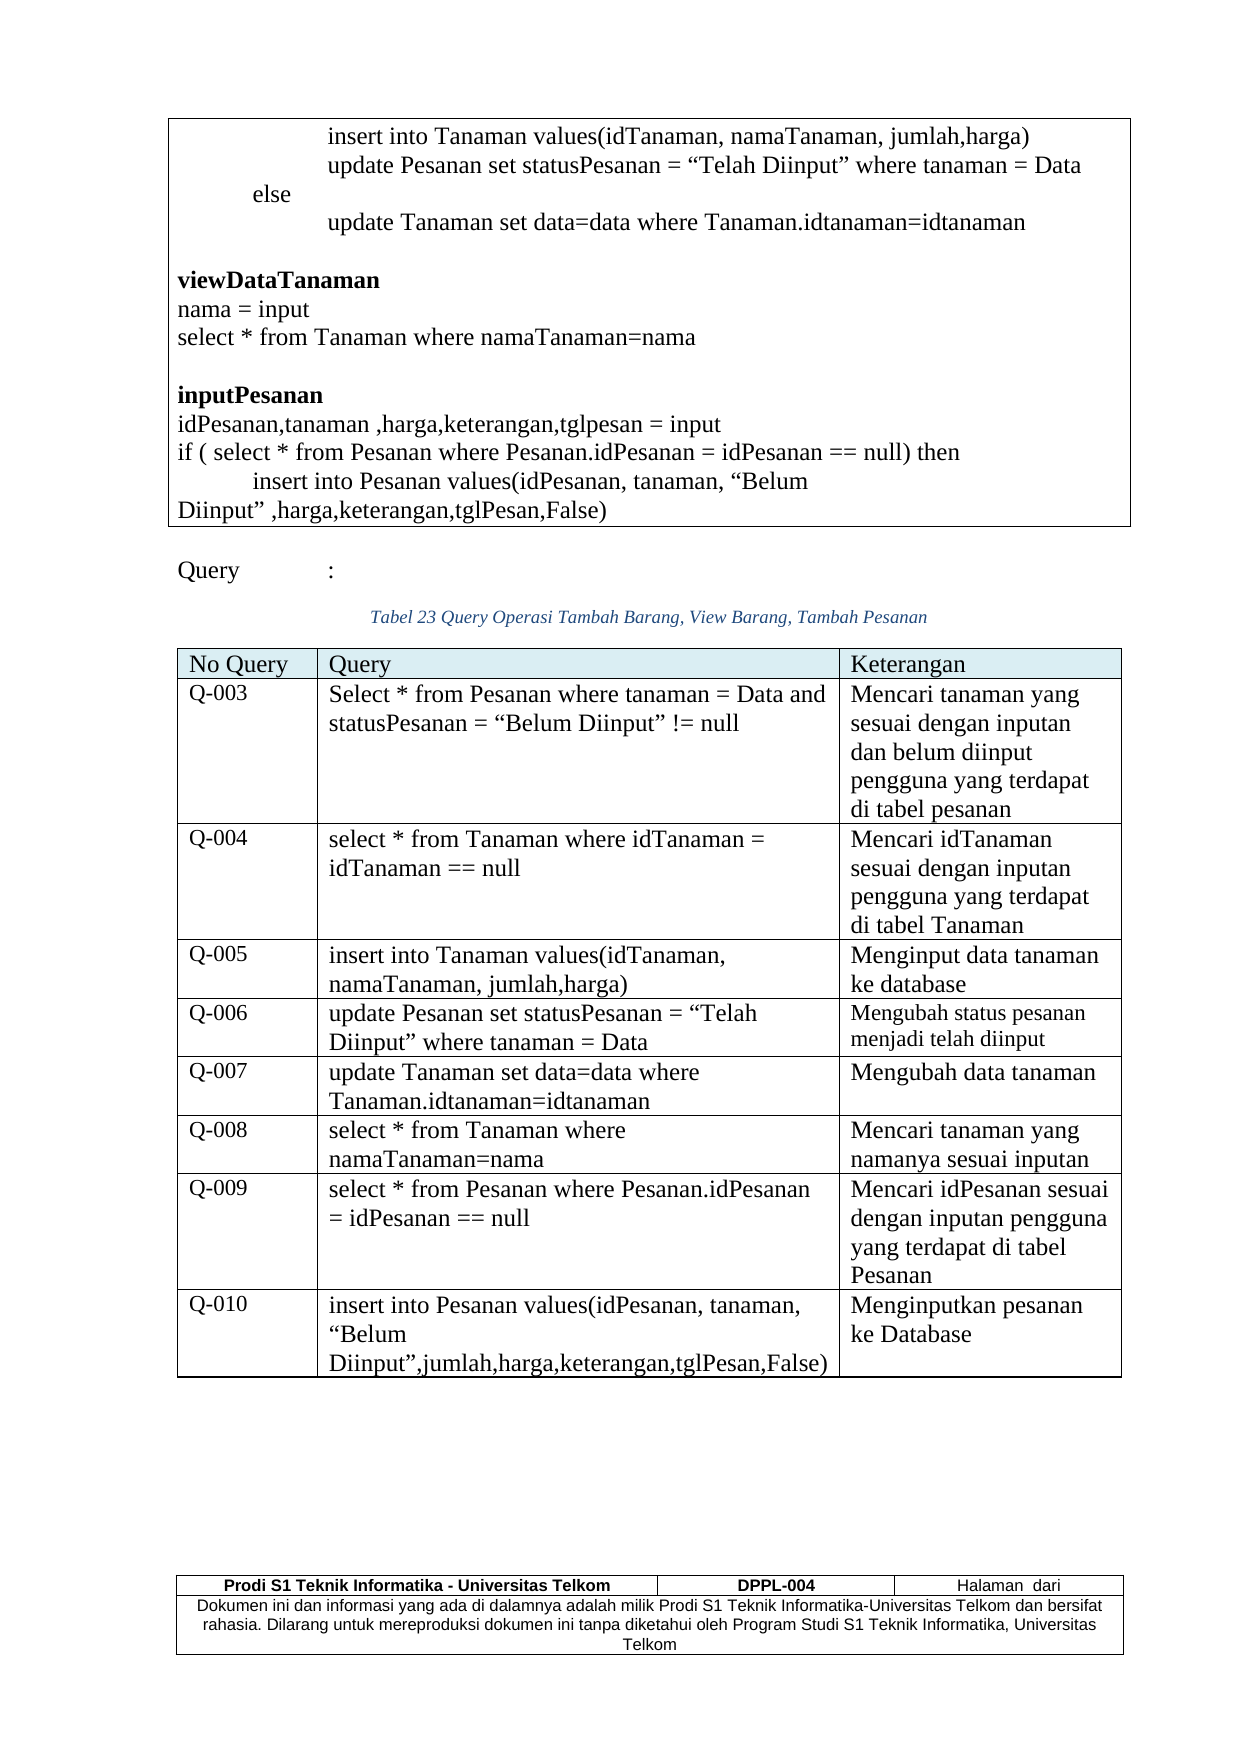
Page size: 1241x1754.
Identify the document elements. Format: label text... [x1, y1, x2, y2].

table_cell Menginputkan pesanan ke Database [840, 1290, 1121, 1376]
text insert into Tanaman values(idTanaman, namaTanaman, jumlah,harga) [169, 119, 1130, 150]
text nama = input [177, 294, 1122, 322]
table_header Query [318, 649, 839, 678]
table_cell Q-003 [178, 679, 317, 823]
table_cell Mengubah data tanaman [840, 1057, 1121, 1114]
table_cell Q-005 [178, 940, 317, 997]
table_header No Query [178, 649, 317, 678]
table_cell update Pesanan set statusPesanan = “Telah Diinput” where tanaman = Data [318, 999, 839, 1056]
table_cell update Tanaman set data=data where Tanaman.idtanaman=idtanaman [318, 1057, 839, 1114]
text else [177, 179, 1122, 207]
table_cell Select * from Pesanan where tanaman = Data and statusPesanan = “Belum Diinput” != null [318, 679, 839, 823]
text update Pesanan set statusPesanan = “Telah Diinput” where tanaman = Data [177, 150, 1122, 179]
table_cell insert into Tanaman values(idTanaman, namaTanaman, jumlah,harga) [318, 940, 839, 997]
table_cell Mencari tanaman yang sesuai dengan inputan dan belum diinput pengguna yang terdapat di tabel pesanan [840, 679, 1121, 823]
table_cell Mengubah status pesanan menjadi telah diinput [840, 999, 1121, 1056]
text if ( select * from Pesanan where Pesanan.idPesanan = idPesanan == null) then [177, 437, 1122, 463]
text viewDataTanaman [177, 265, 1122, 294]
table_cell Mencari idPesanan sesuai dengan inputan pengguna yang terdapat di tabel Pesanan [840, 1174, 1121, 1289]
table_cell Mencari idTanaman sesuai dengan inputan pengguna yang terdapat di tabel Tanaman [840, 824, 1121, 939]
text Query : [177, 556, 1122, 584]
table_cell Menginput data tanaman ke database [840, 940, 1121, 997]
text inputPesanan [177, 380, 1122, 409]
table_cell Q-008 [178, 1116, 317, 1173]
table_cell Q-009 [178, 1174, 317, 1289]
table_cell select * from Tanaman where namaTanaman=nama [318, 1116, 839, 1173]
text idPesanan,tanaman ,harga,keterangan,tglpesan = input [177, 409, 1122, 437]
text select * from Tanaman where namaTanaman=nama [177, 322, 1122, 351]
table_cell Mencari tanaman yang namanya sesuai inputan [840, 1116, 1121, 1173]
table_cell Q-010 [178, 1290, 317, 1376]
text update Tanaman set data=data where Tanaman.idtanaman=idtanaman [177, 207, 1122, 236]
table_cell Q-004 [178, 824, 317, 939]
table_cell select * from Tanaman where idTanaman = idTanaman == null [318, 824, 839, 939]
text insert into Pesanan values(idPesanan, tanaman, “Belum Diinput” ,harga,keterangan,tglPesan,False) [169, 463, 1130, 526]
text Tabel 23 Query Operasi Tambah Barang, View Barang, Tambah Pesanan [177, 606, 1122, 627]
table_cell insert into Pesanan values(idPesanan, tanaman, “Belum Diinput”,jumlah,harga,keterangan,tglPesan,False) [318, 1290, 839, 1376]
table_header Keterangan [840, 649, 1121, 678]
table_cell select * from Pesanan where Pesanan.idPesanan = idPesanan == null [318, 1174, 839, 1289]
table_cell Q-006 [178, 999, 317, 1056]
table_cell Q-007 [178, 1057, 317, 1114]
